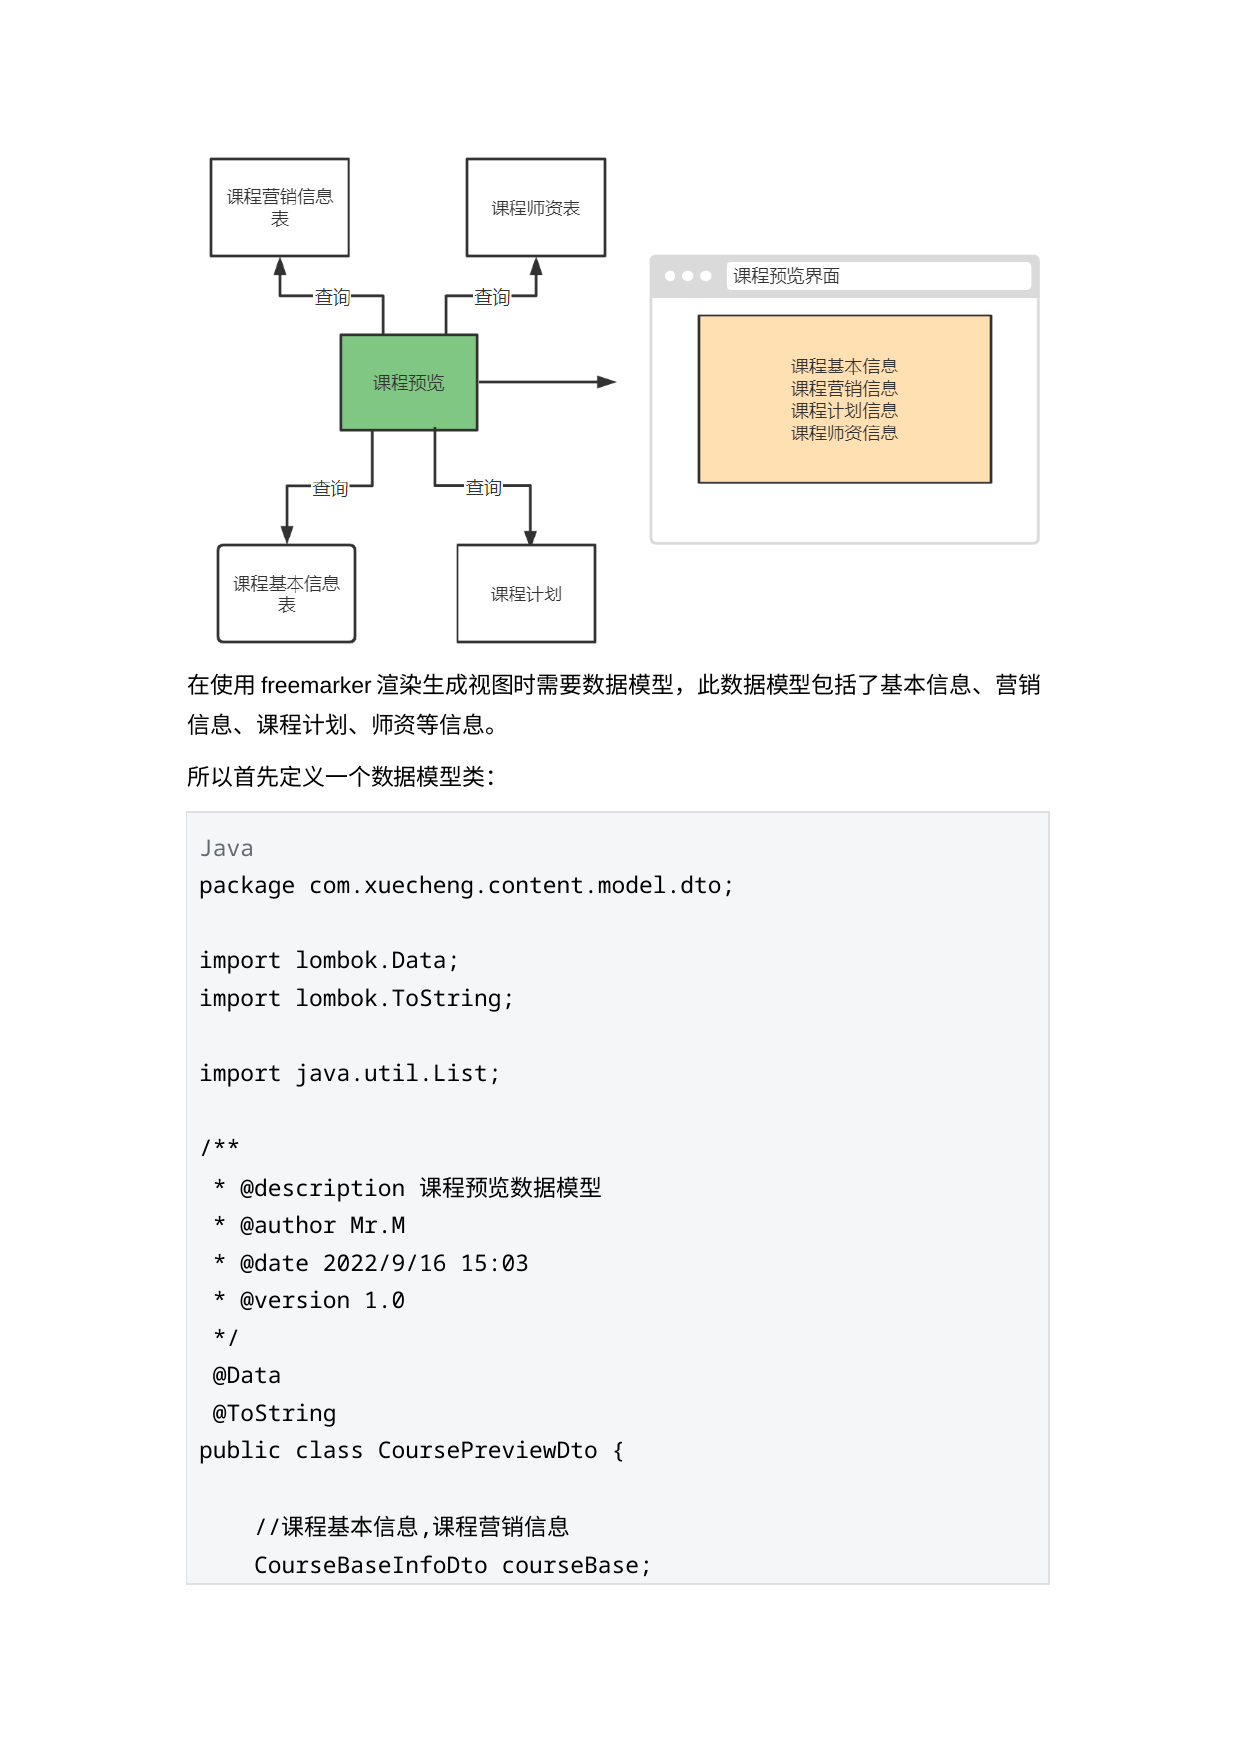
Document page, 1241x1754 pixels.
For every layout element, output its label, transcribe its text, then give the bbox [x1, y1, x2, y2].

picture [188, 150, 1052, 649]
text 在使用freemarker渲染生成视图时需要数据模型，此数据模型包括了基本信息、营销信息、课程计划、师资等信息。 [187, 667, 1053, 740]
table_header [187, 813, 1048, 1583]
text 所以首先定义一个数据模型类： [187, 759, 1053, 792]
